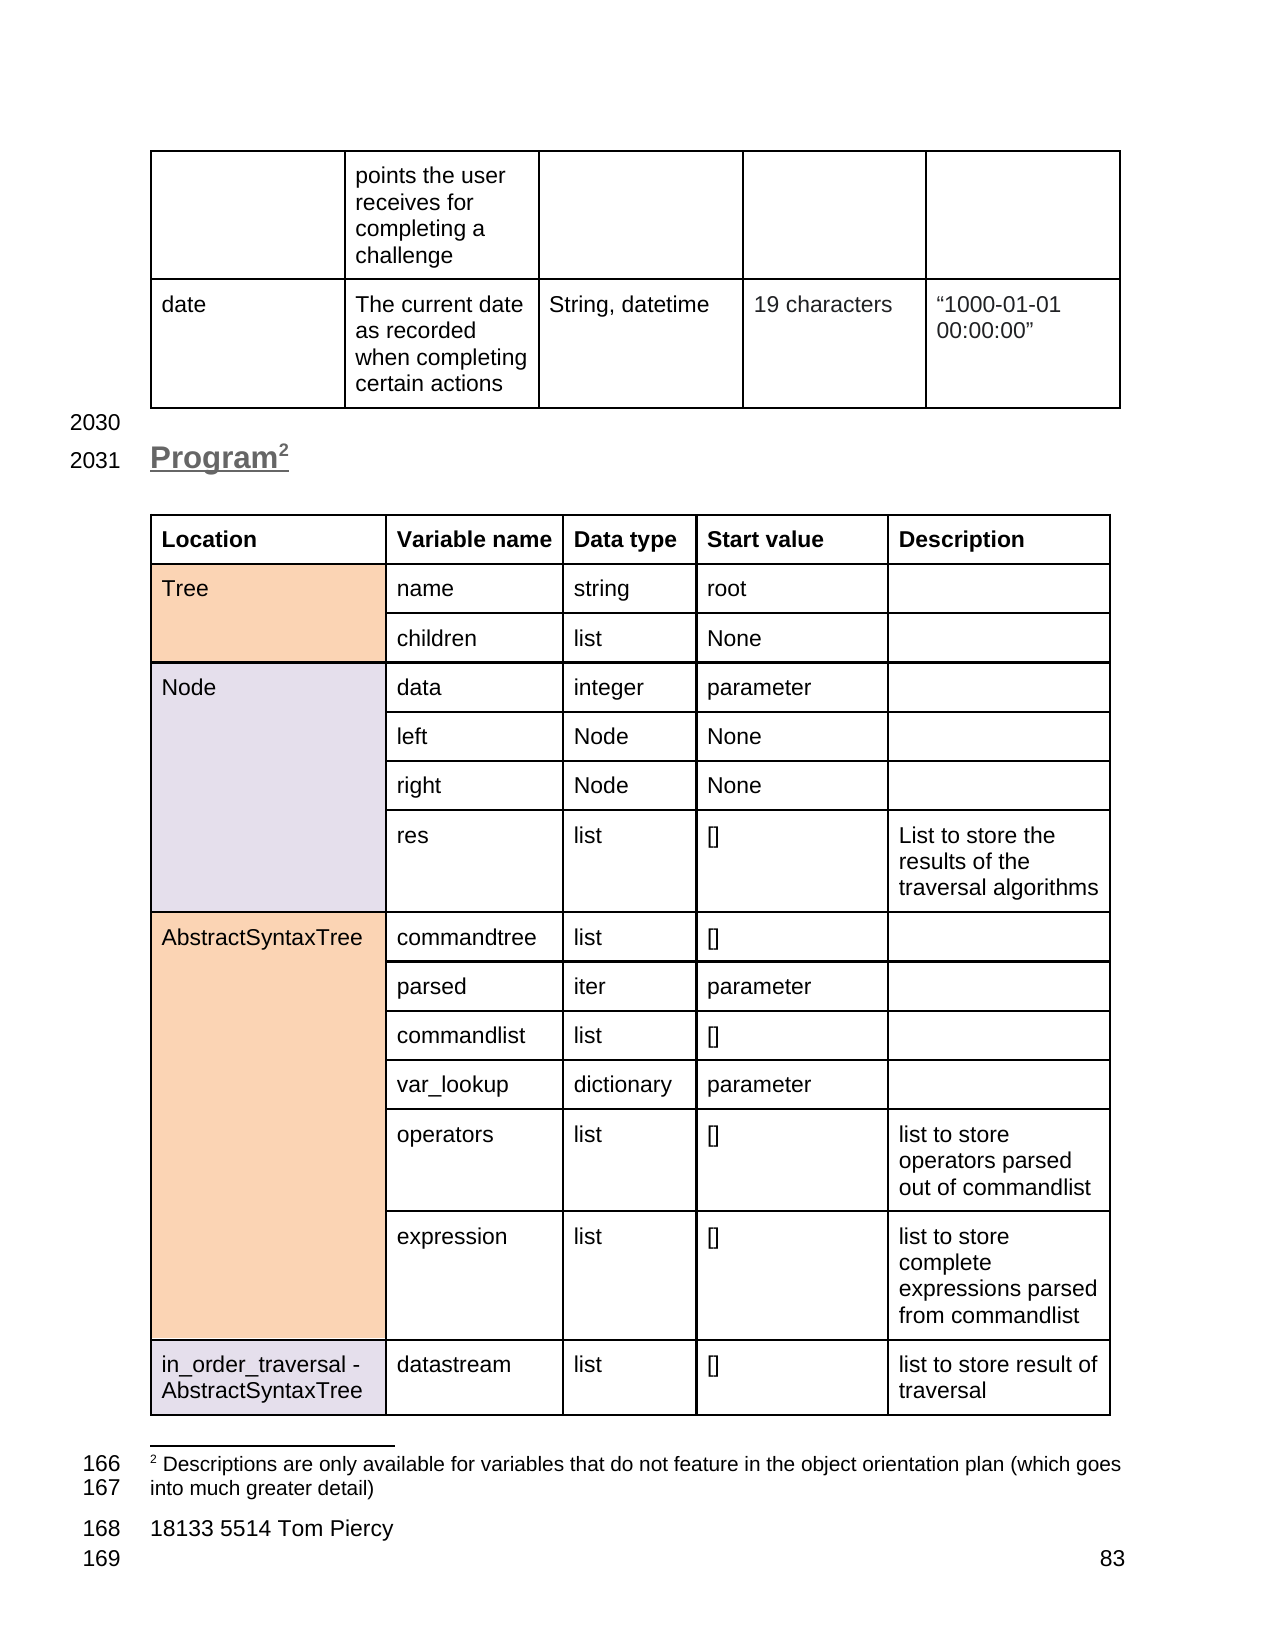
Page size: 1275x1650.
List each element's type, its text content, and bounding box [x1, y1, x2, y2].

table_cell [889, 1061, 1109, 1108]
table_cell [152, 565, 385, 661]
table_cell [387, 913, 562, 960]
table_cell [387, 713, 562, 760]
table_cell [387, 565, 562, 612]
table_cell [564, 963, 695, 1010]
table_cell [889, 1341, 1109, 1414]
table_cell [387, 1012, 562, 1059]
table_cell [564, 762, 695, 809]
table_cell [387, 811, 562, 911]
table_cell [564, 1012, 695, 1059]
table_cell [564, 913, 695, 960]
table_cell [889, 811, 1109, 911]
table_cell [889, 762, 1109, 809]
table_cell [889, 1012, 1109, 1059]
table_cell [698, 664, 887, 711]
subtitle Program [150, 439, 1125, 475]
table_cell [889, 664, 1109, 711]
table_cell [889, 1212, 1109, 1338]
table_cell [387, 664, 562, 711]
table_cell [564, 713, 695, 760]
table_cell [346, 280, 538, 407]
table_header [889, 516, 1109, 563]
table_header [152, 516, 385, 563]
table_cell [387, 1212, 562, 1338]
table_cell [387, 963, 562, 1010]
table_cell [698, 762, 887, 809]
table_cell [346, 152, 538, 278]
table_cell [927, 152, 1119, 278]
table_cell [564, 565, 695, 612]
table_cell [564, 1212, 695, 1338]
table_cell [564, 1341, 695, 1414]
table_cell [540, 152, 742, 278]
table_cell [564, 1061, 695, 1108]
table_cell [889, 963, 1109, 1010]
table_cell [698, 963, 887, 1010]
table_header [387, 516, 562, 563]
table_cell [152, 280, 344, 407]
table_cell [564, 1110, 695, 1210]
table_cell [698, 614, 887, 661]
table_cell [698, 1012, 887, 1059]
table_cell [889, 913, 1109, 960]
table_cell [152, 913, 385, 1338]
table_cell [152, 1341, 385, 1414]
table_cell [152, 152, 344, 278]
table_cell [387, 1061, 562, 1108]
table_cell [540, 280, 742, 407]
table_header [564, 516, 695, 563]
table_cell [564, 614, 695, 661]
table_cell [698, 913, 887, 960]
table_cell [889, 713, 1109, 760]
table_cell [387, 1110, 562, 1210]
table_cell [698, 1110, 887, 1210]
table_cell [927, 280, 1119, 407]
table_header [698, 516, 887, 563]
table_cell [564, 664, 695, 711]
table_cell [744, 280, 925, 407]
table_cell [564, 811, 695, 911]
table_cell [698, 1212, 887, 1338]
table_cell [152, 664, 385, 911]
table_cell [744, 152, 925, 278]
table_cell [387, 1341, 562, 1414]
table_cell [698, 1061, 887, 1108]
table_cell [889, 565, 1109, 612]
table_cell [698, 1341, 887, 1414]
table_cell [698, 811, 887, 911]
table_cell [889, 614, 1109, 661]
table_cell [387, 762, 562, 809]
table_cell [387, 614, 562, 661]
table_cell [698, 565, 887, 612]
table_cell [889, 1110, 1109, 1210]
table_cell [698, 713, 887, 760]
